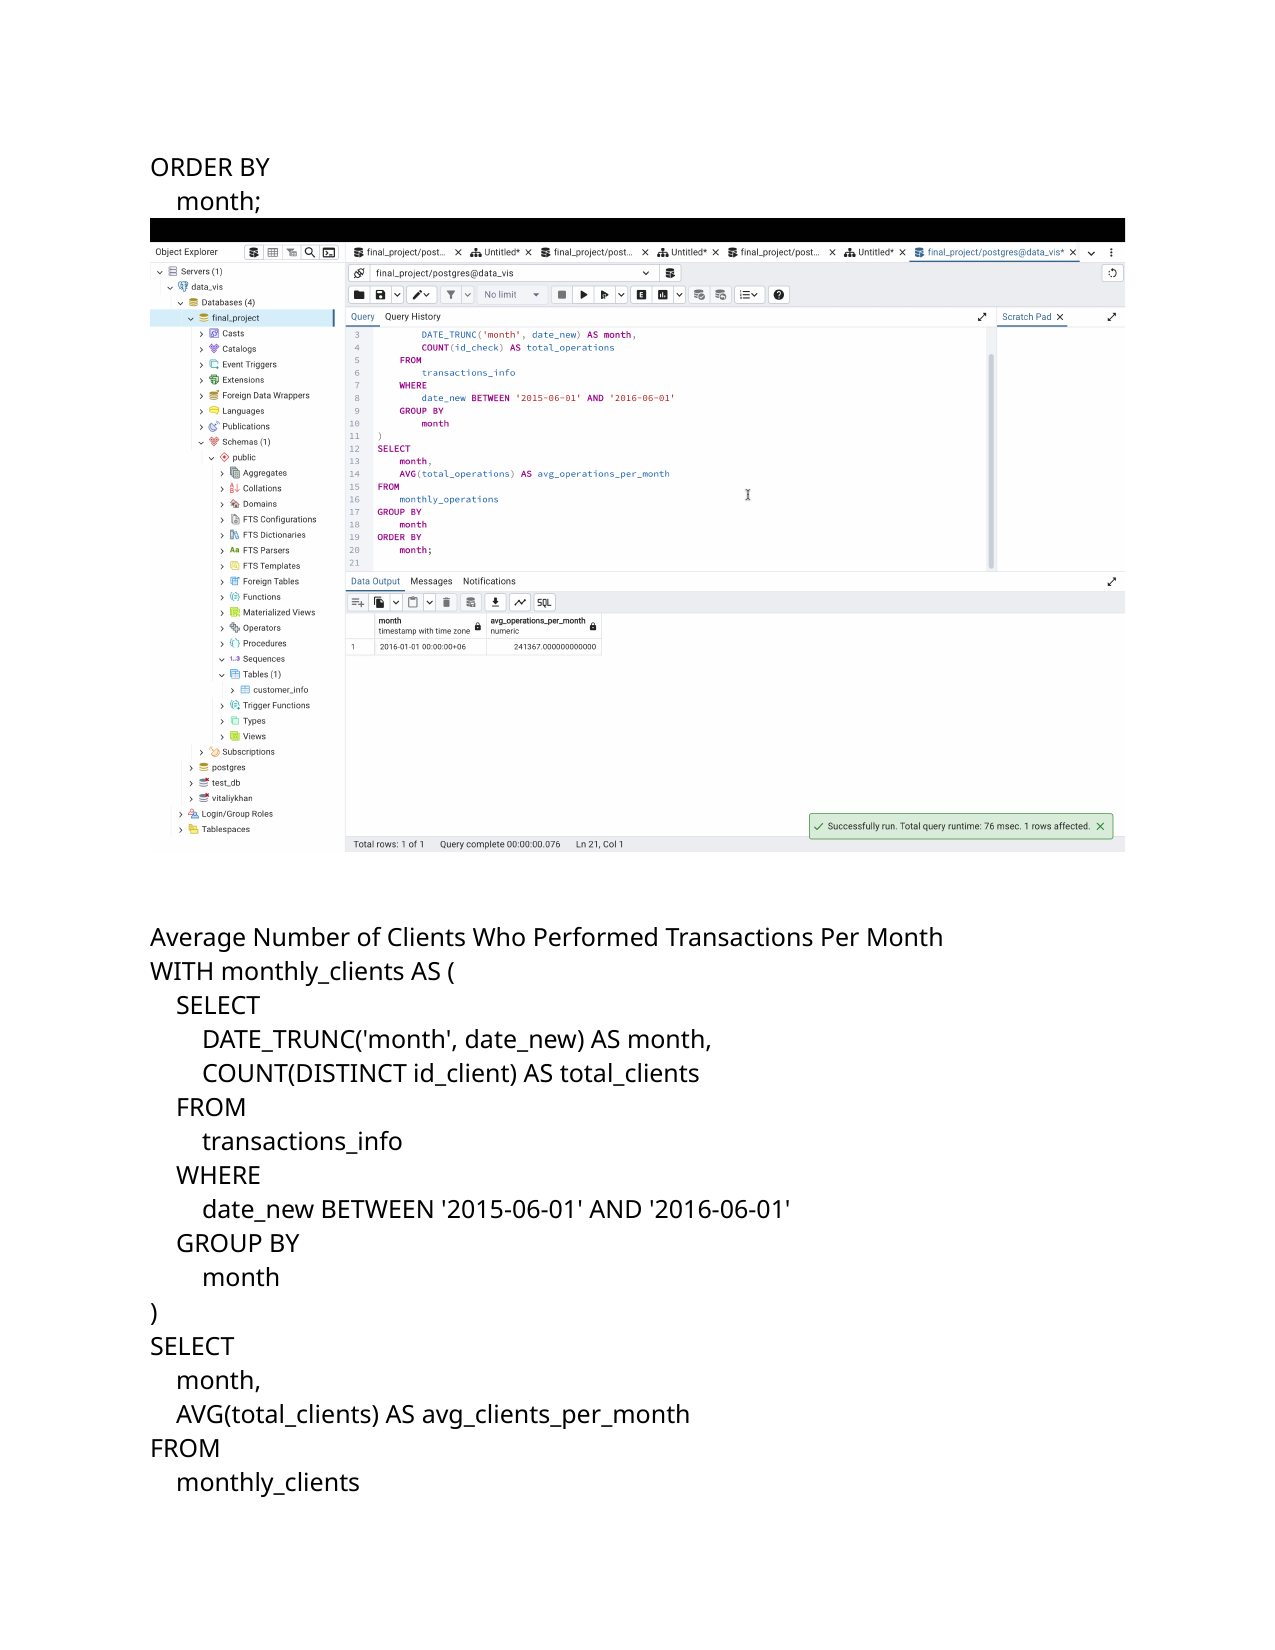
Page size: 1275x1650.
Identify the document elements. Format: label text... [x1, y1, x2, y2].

text ORDER BY [150, 150, 1125, 184]
text WHERE [150, 1158, 1125, 1192]
text month [150, 1260, 1125, 1294]
text COUNT(DISTINCT id_client) AS total_clients [150, 1056, 1125, 1090]
text AVG(total_clients) AS avg_clients_per_month [150, 1396, 1125, 1430]
text date_new BETWEEN '2015-06-01' AND '2016-06-01' [150, 1192, 1125, 1226]
text SELECT [150, 988, 1125, 1022]
text FROM [150, 1090, 1125, 1124]
text ) [150, 1294, 1125, 1328]
text SELECT [150, 1328, 1125, 1362]
text monthly_clients [150, 1464, 1125, 1498]
text FROM [150, 1430, 1125, 1464]
picture [150, 218, 1125, 852]
text Average Number of Clients Who Performed Transactions Per Month [150, 919, 1125, 953]
text DATE_TRUNC('month', date_new) AS month, [150, 1022, 1125, 1056]
text WITH monthly_clients AS ( [150, 953, 1125, 988]
text month; [150, 184, 1125, 218]
text GROUP BY [150, 1226, 1125, 1260]
text month, [150, 1362, 1125, 1396]
text transactions_info [150, 1124, 1125, 1158]
